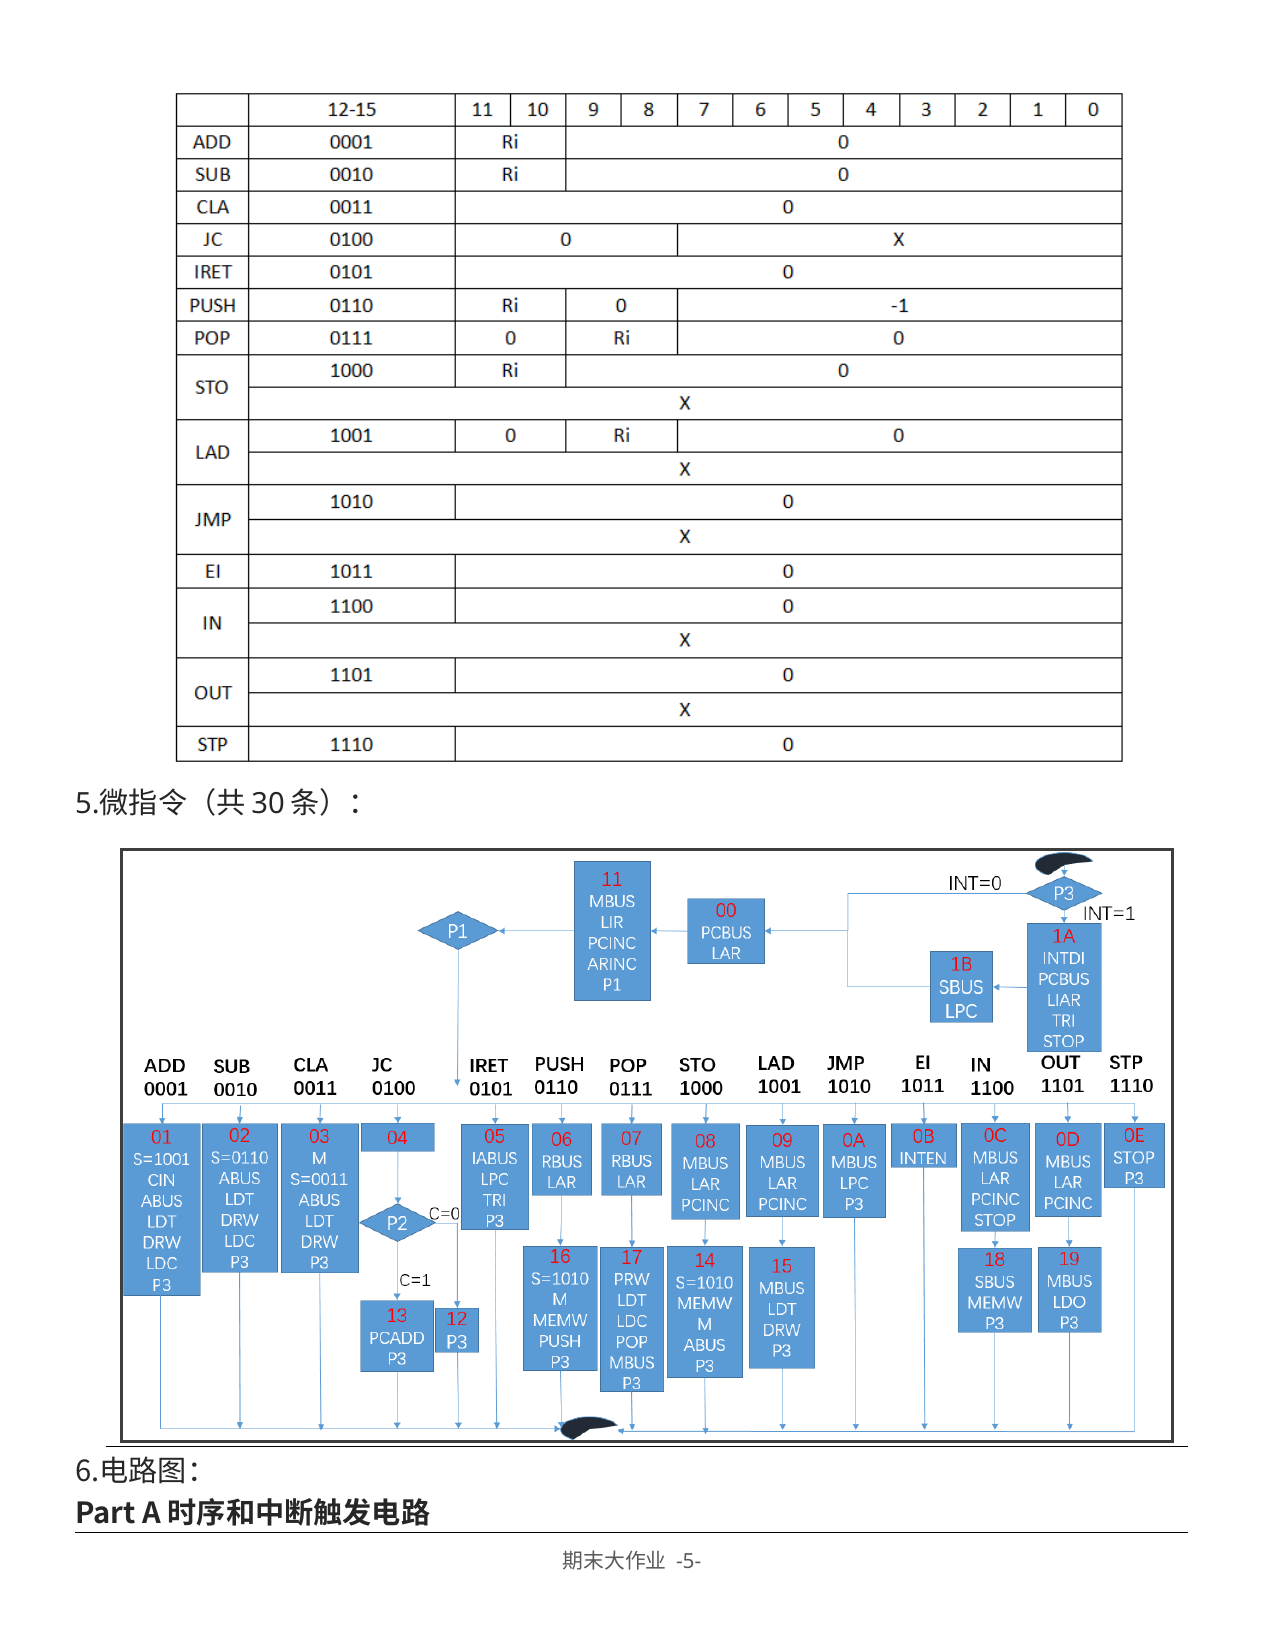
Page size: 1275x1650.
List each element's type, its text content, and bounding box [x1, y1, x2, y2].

picture [123, 851, 1171, 1440]
list Part A 时序和中断触发电路 [75, 1489, 1188, 1532]
list 6.电路图： [75, 1447, 1188, 1489]
text 5.微指令（共30条）： [75, 780, 1188, 822]
picture [164, 75, 1142, 780]
